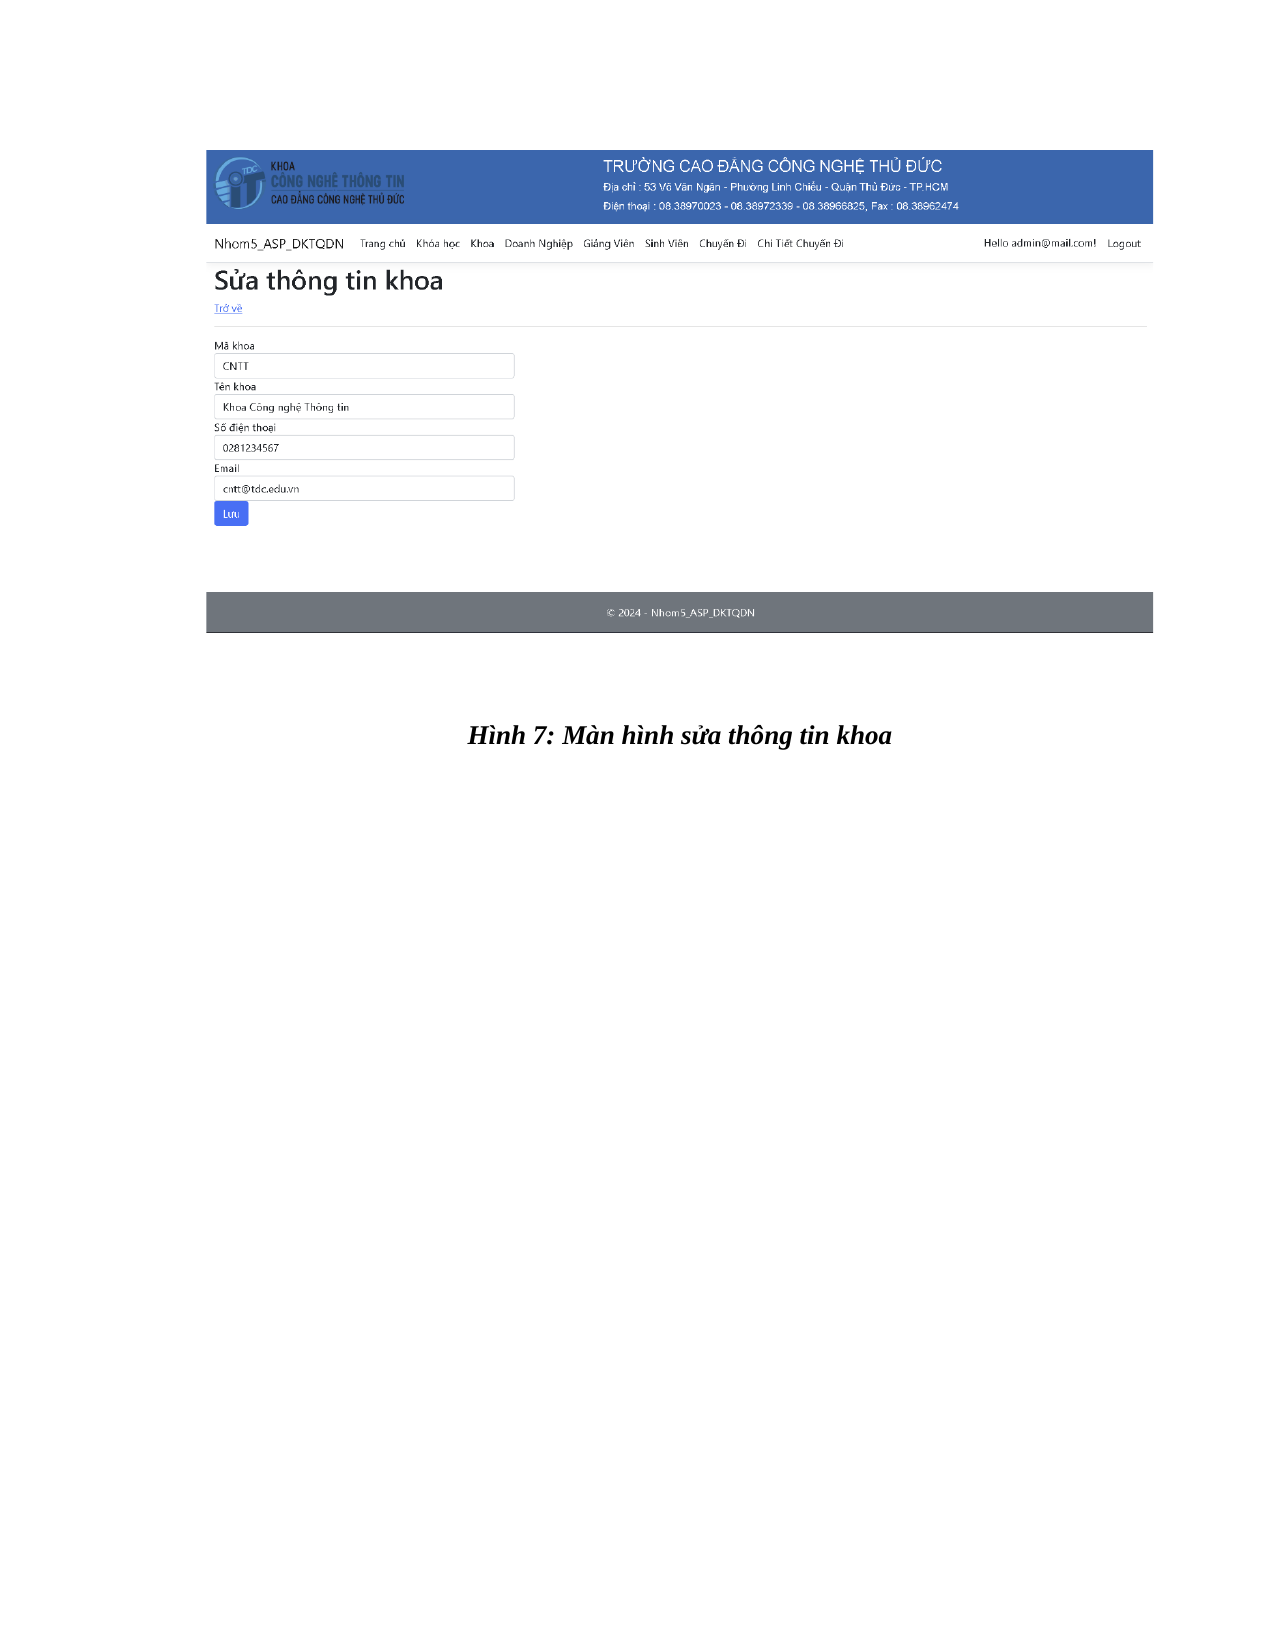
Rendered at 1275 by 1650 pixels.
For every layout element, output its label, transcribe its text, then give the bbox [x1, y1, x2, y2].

picture [206, 150, 1154, 633]
text Hình 7: Màn hình sửa thông tin khoa [206, 719, 1153, 750]
